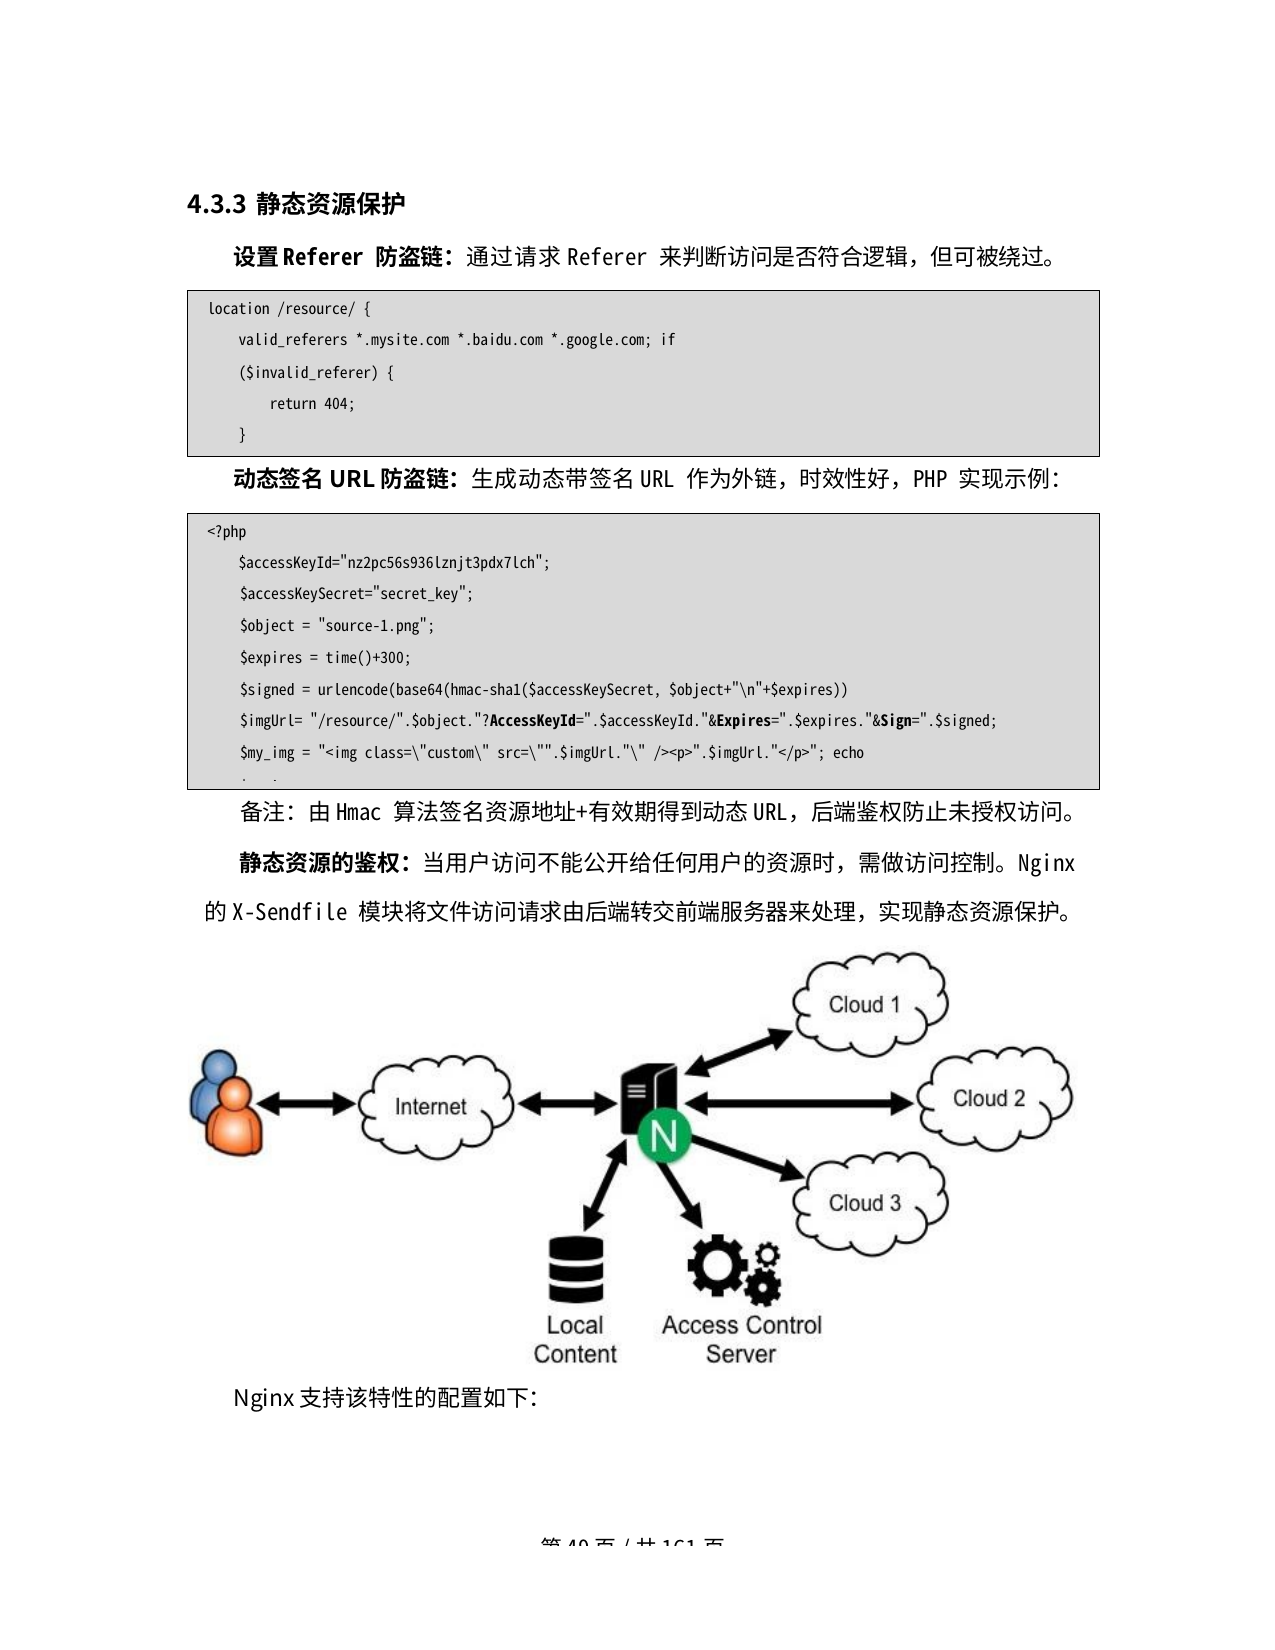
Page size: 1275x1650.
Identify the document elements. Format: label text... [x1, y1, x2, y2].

text 动态签名 URL 防盗链：生成动态带签名URL 作为外链，时效性好，PHP 实现示例： [233, 283, 1110, 495]
picture [187, 945, 1087, 1371]
text 静态资源的鉴权：当用户访问不能公开给任何用户的资源时，需做访问控制。Nginx [175, 844, 1076, 878]
text 的 X-Sendfile 模块将文件访问请求由后端转交前端服务器来处理，实现静态资源保护。 [175, 894, 1082, 927]
text 备注：由Hmac 算法签名资源地址+有效期得到动态 URL，后端鉴权防止未授权访问。 [175, 506, 1086, 828]
text 设置 Referer 防盗链：通过请求Referer 来判断访问是否符合逻辑，但可被绕过。 [233, 239, 1110, 272]
subtitle 静态资源保护 [187, 184, 1110, 221]
